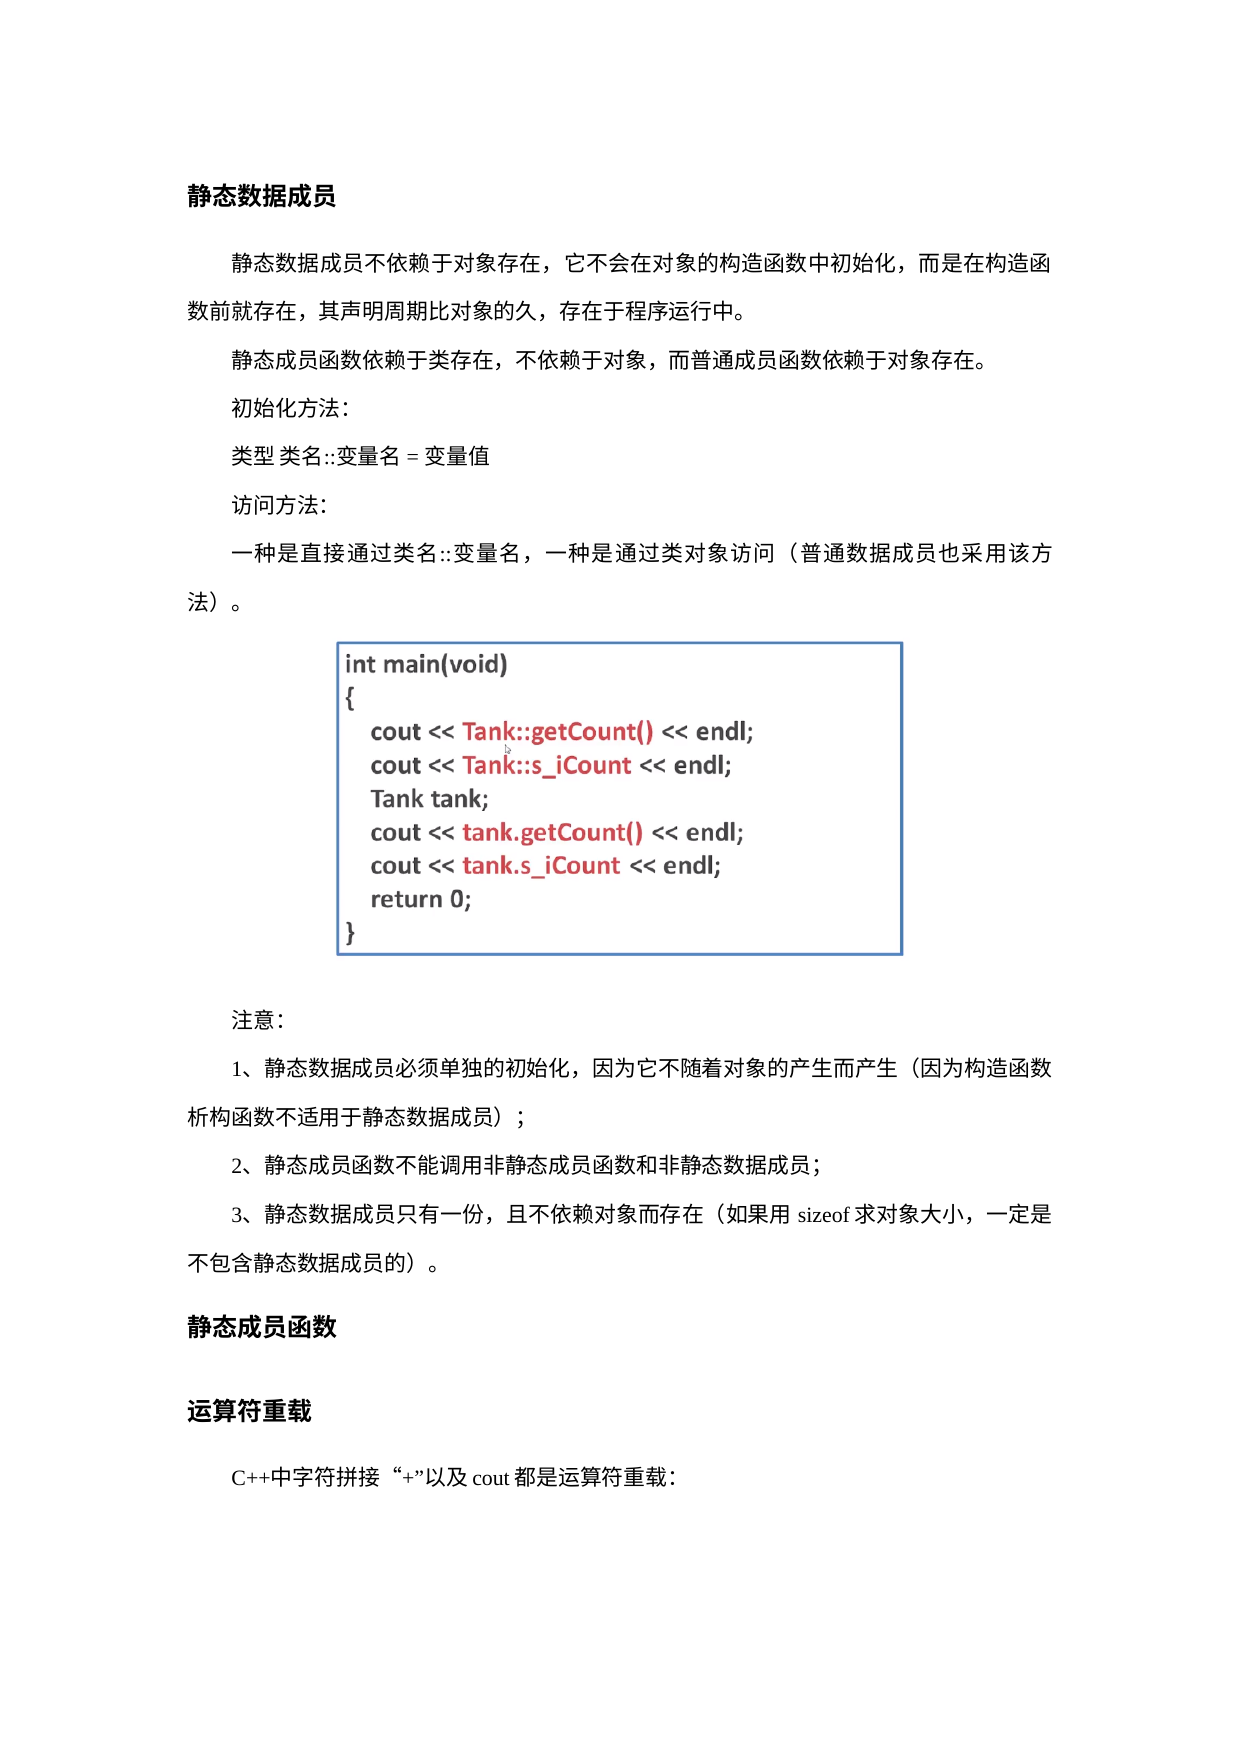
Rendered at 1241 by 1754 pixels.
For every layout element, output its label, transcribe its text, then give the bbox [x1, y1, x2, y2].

text 静态成员函数依赖于类存在，不依赖于对象，而普通成员函数依赖于对象存在。 [187, 342, 1053, 375]
text 2、静态成员函数不能调用非静态成员函数和非静态数据成员； [187, 1148, 1053, 1181]
text 静态数据成员不依赖于对象存在，它不会在对象的构造函数中初始化，而是在构造函数前就存在，其声明周期比对象的久，存在于程序运行中。 [187, 245, 1053, 326]
text 3、静态数据成员只有一份，且不依赖对象而存在（如果用sizeof求对象大小，一定是不包含静态数据成员的）。 [187, 1196, 1053, 1278]
picture [327, 632, 914, 961]
text C++中字符拼接“+”以及cout都是运算符重载： [187, 1460, 1053, 1492]
subtitle 运算符重载 [187, 1377, 1053, 1442]
subtitle 静态数据成员 [187, 162, 1053, 227]
text 一种是直接通过类名::变量名，一种是通过类对象访问（普通数据成员也采用该方法）。 [187, 536, 1053, 617]
text 注意： [187, 1003, 1053, 1035]
subtitle 静态成员函数 [187, 1293, 1053, 1358]
text 访问方法： [187, 487, 1053, 520]
text 初始化方法： [187, 391, 1053, 423]
text 类型 类名::变量名 = 变量值 [187, 439, 1053, 471]
text 1、静态数据成员必须单独的初始化，因为它不随着对象的产生而产生（因为构造函数析构函数不适用于静态数据成员）； [187, 1051, 1053, 1132]
